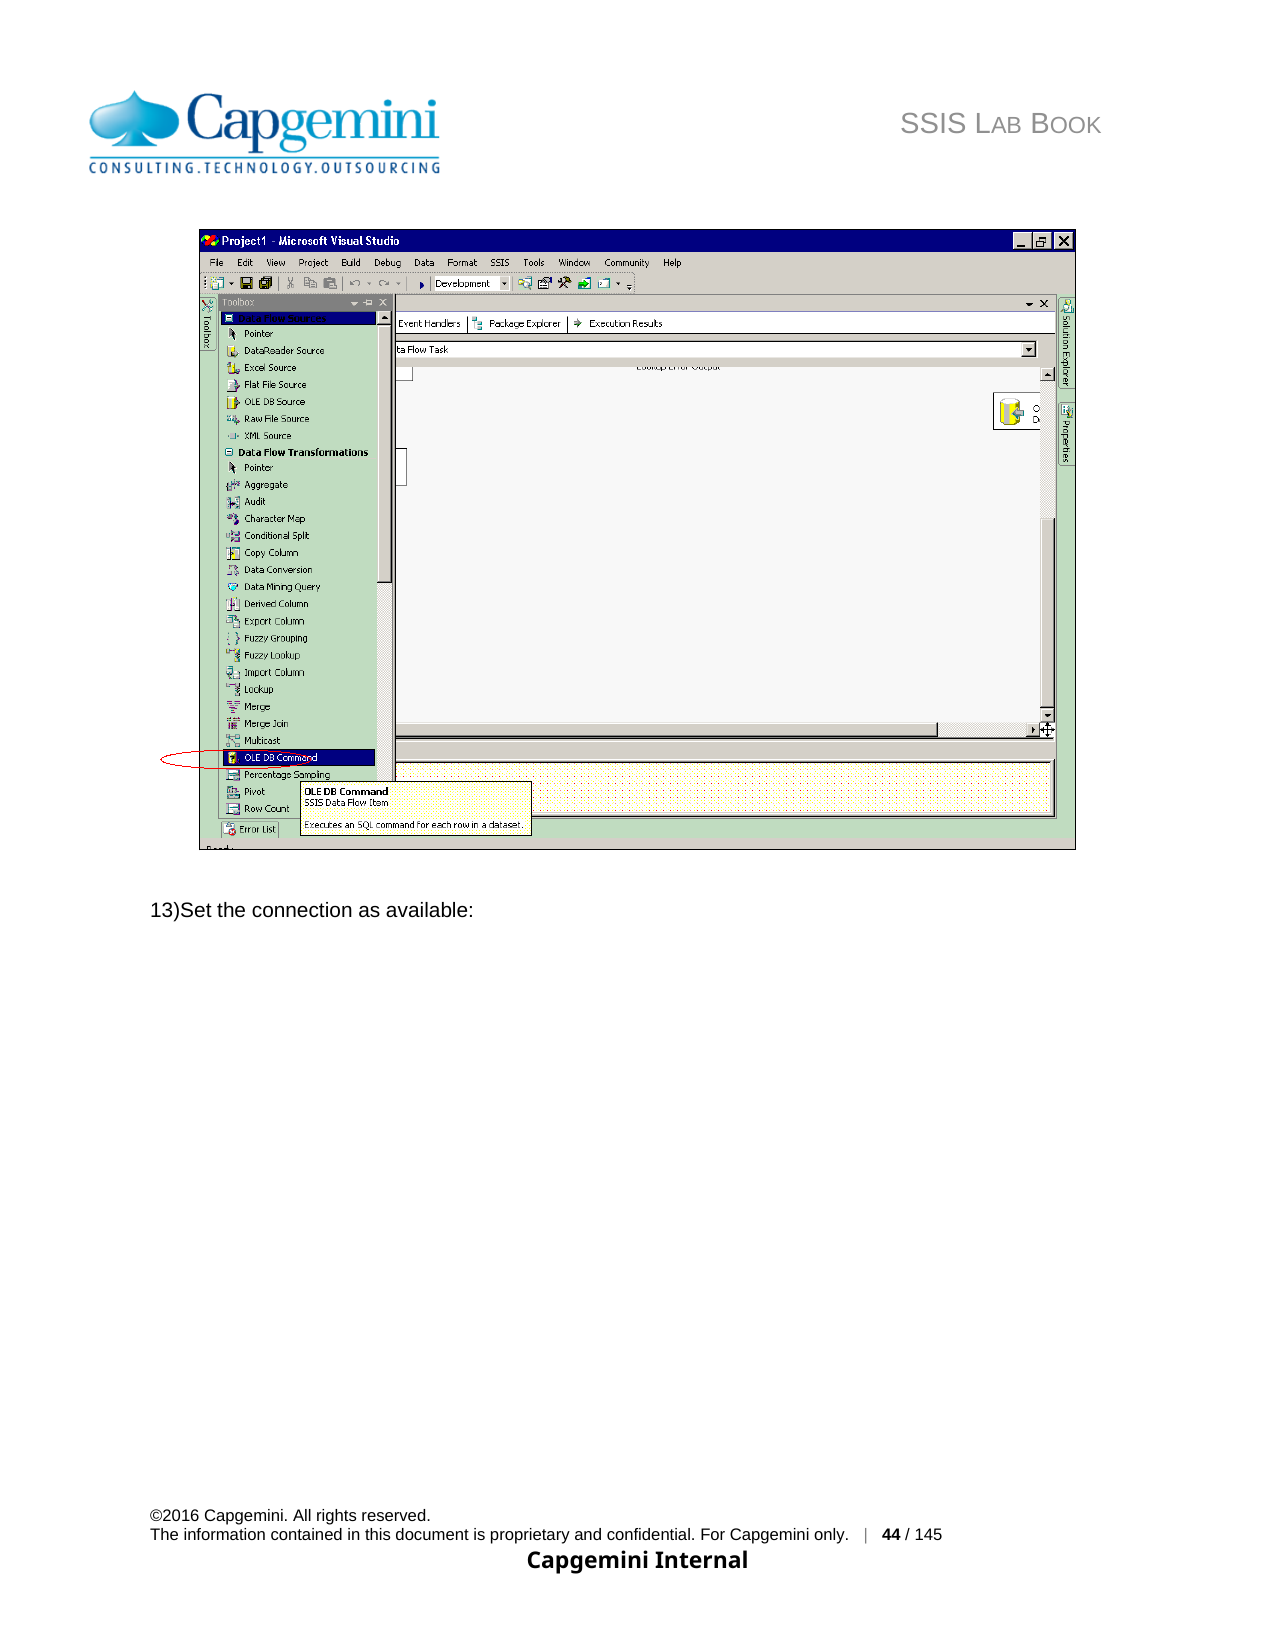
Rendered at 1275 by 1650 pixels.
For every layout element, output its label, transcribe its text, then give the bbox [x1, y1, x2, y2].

picture [200, 230, 1075, 849]
picture [87, 89, 443, 177]
text 13)Set the connection as available: [150, 898, 1125, 922]
